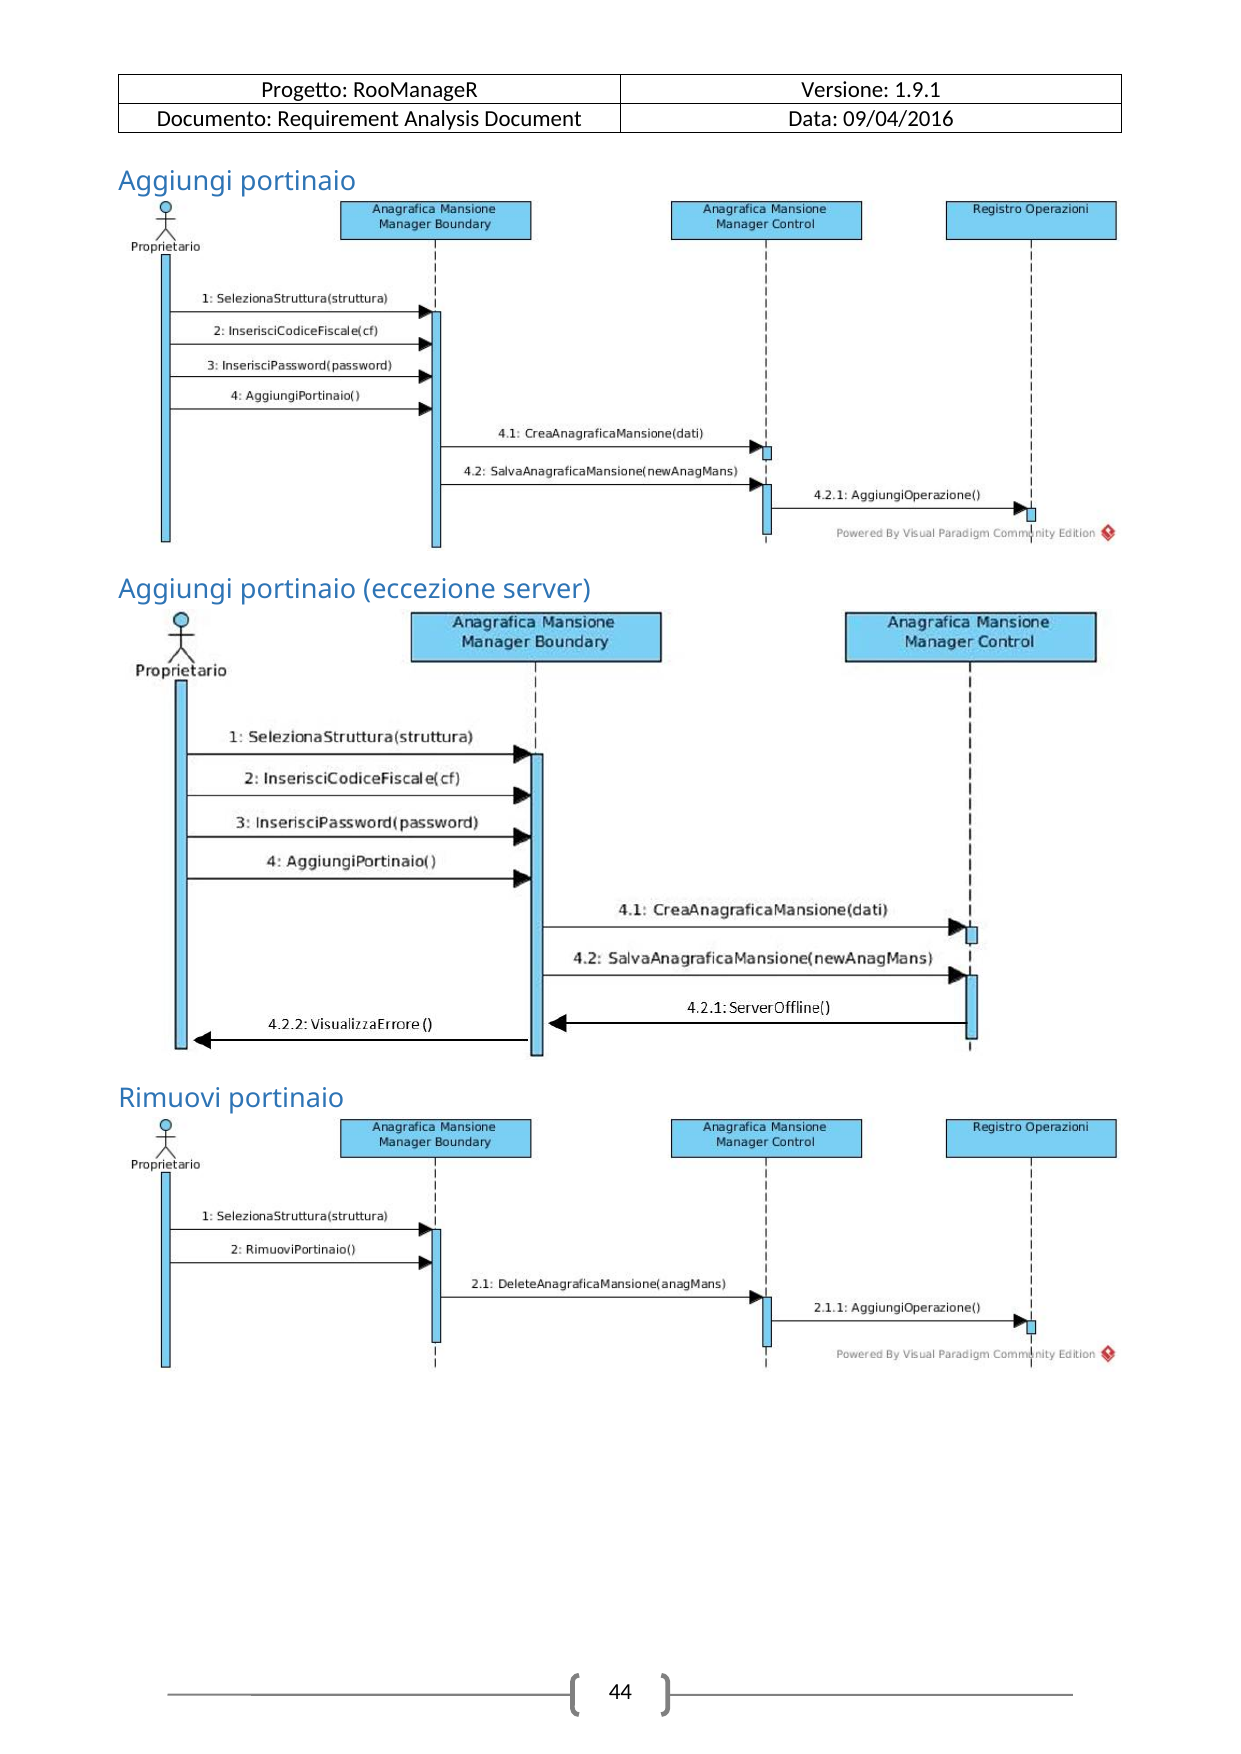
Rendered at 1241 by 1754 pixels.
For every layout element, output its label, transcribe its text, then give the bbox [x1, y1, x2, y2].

subtitle Rimuovi portinaio [118, 1078, 1122, 1115]
picture [118, 1117, 1121, 1372]
subtitle Aggiungi portinaio (eccezione server) [118, 569, 1122, 606]
picture [118, 200, 1121, 551]
picture [118, 609, 1123, 1060]
